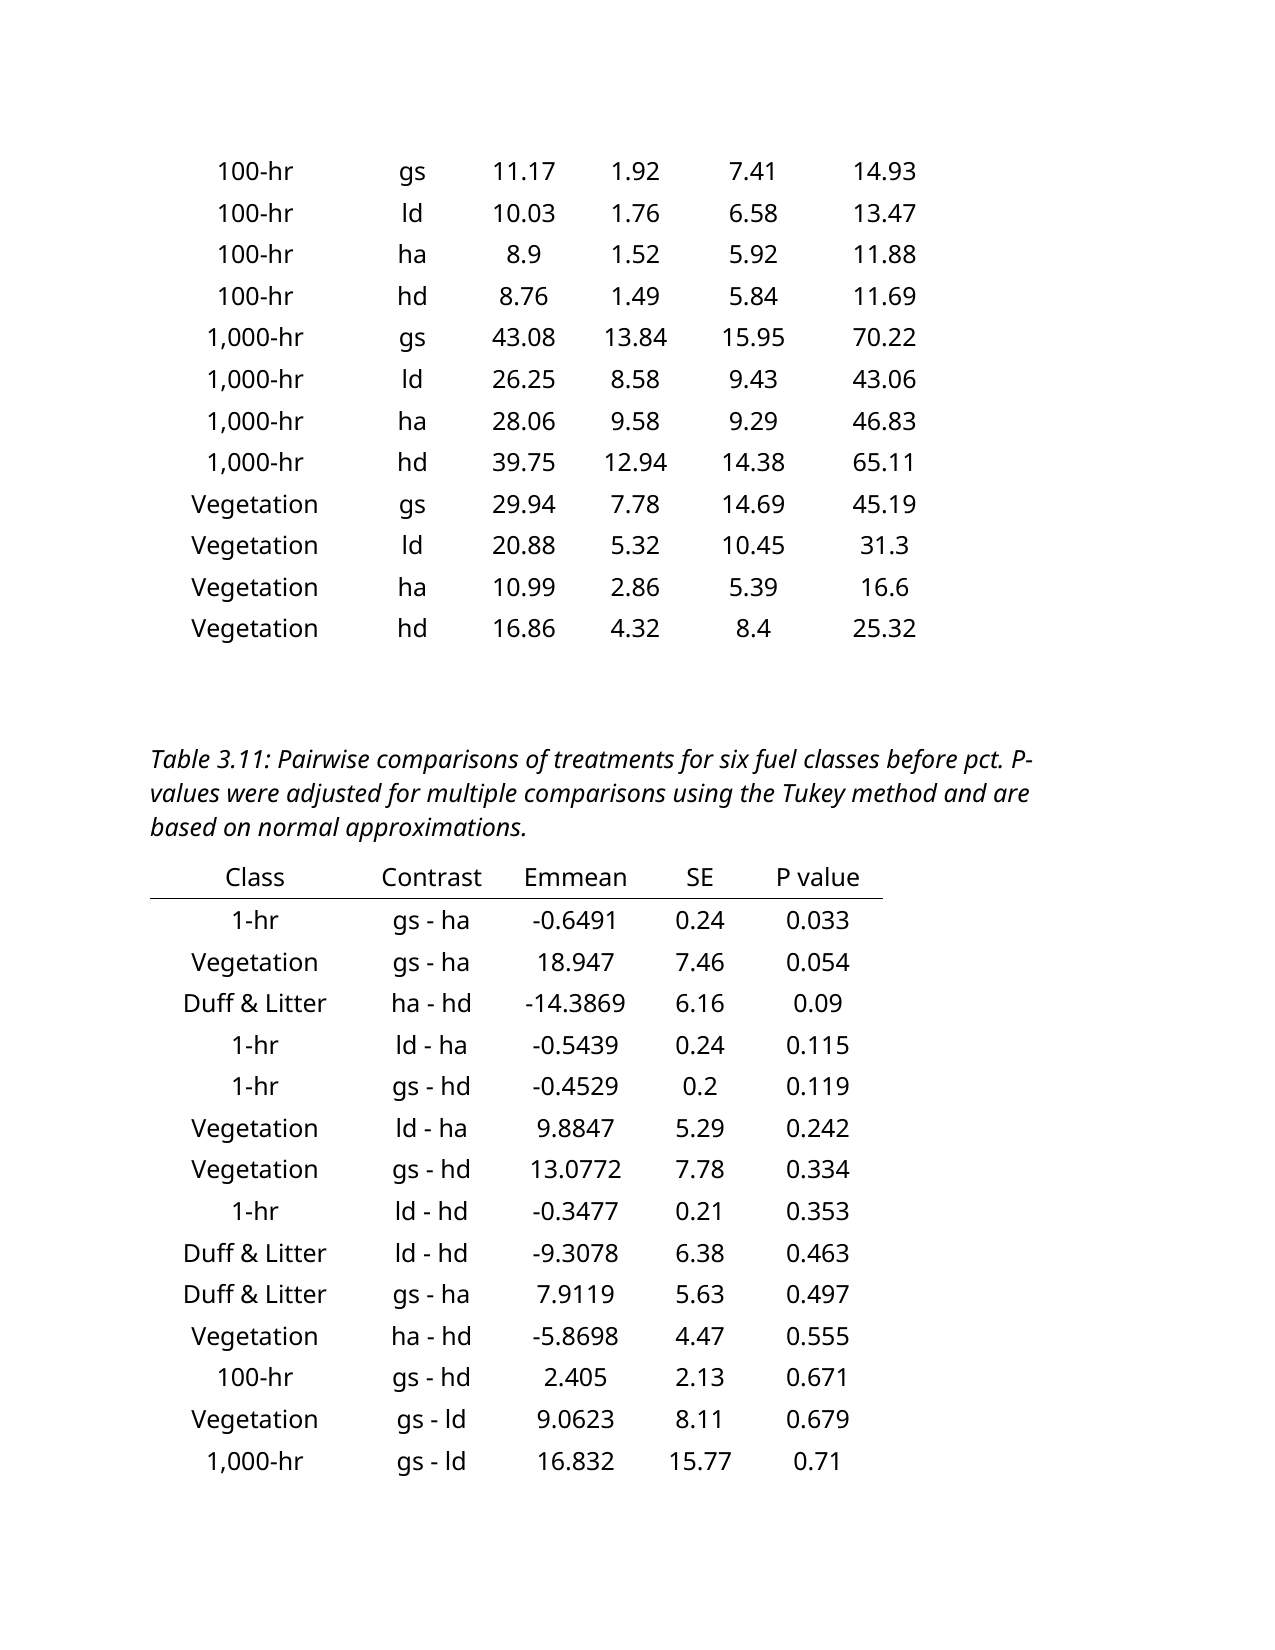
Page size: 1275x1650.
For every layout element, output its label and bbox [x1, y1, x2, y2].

table_header [139, 720, 1114, 1481]
table_header [139, 150, 1114, 649]
